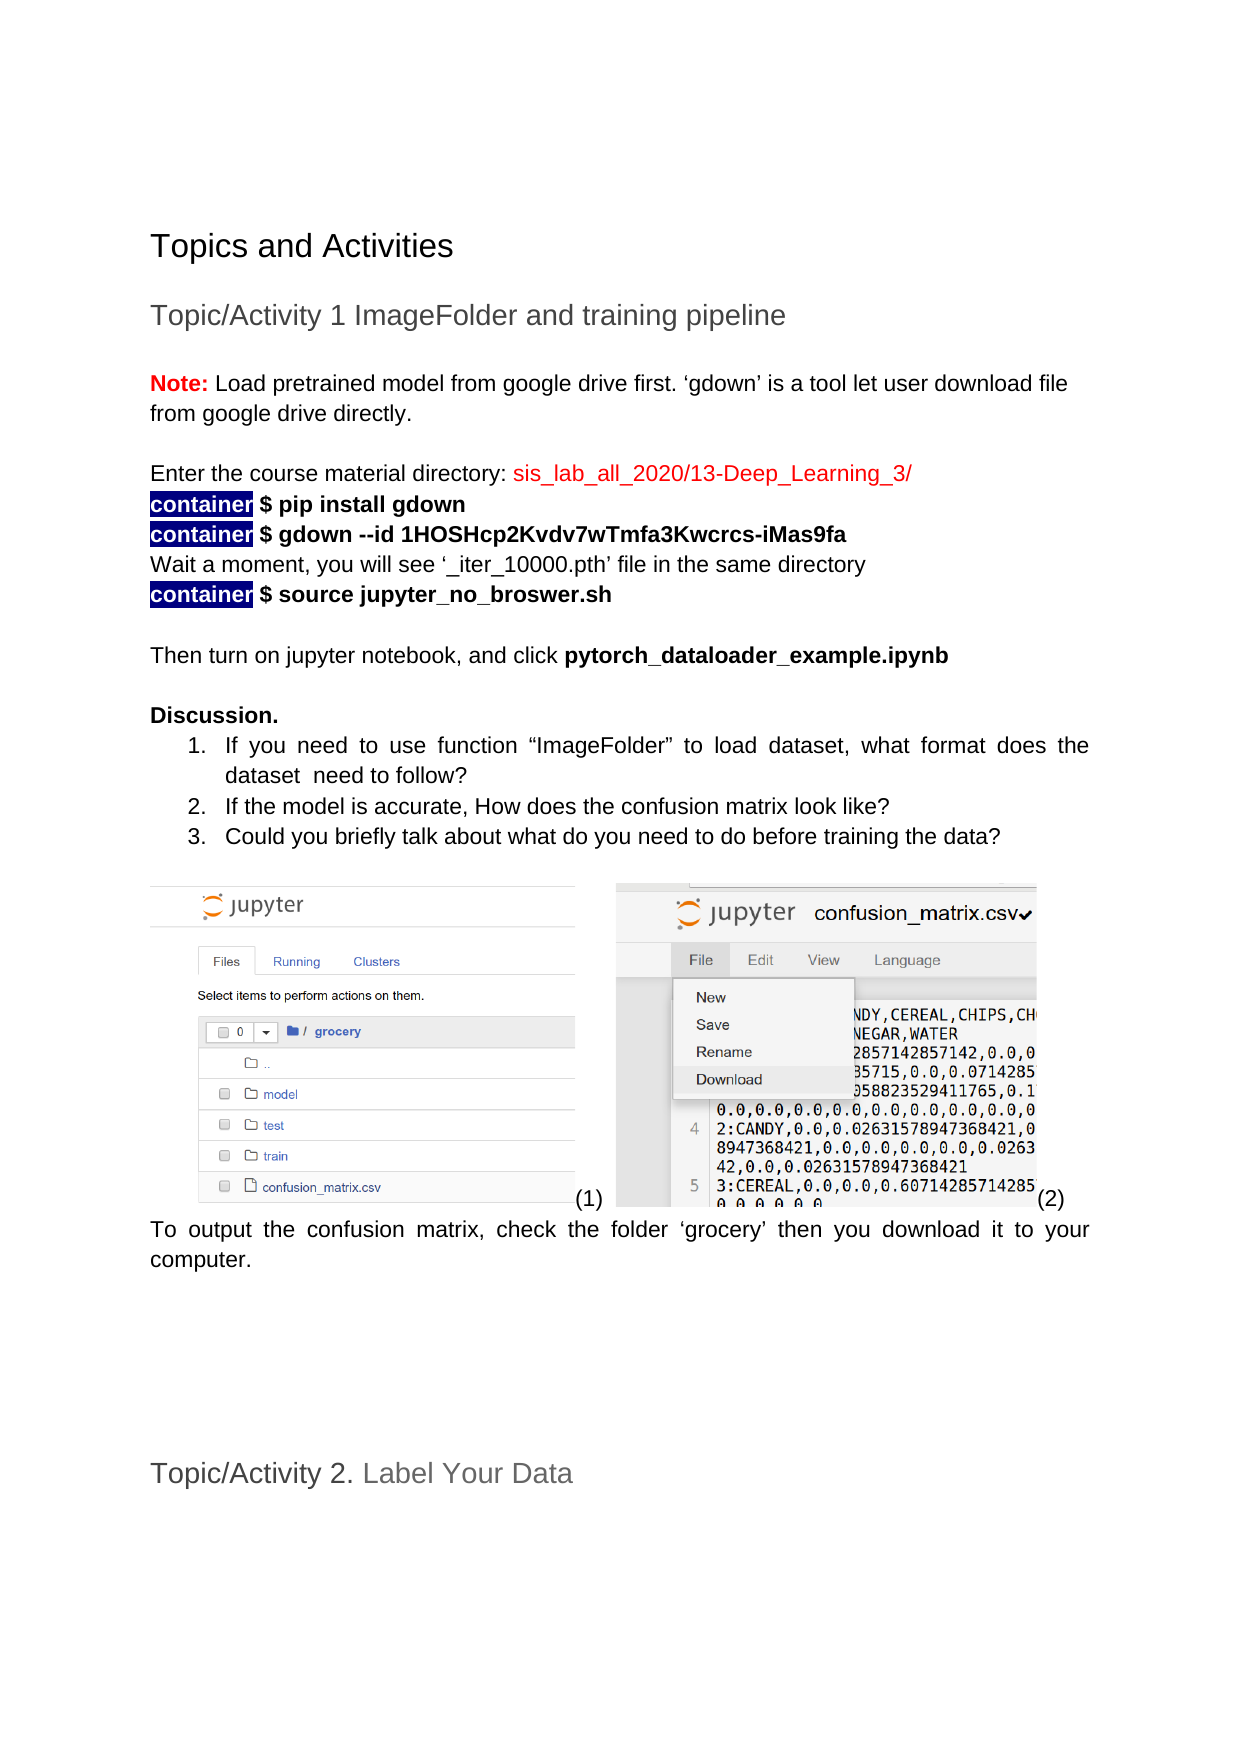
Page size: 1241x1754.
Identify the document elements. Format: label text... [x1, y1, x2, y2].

text container $ gdown --id 1HOSHcp2Kvdv7wTmfa3Kwcrcs-iMas9fa [253, 521, 1090, 547]
picture [150, 886, 575, 1207]
list If the model is accurate, How does the confusion matrix look like? [187, 793, 1090, 819]
text container $ source jupyter_no_broswer.sh [253, 581, 1090, 608]
list Could you briefly talk about what do you need to do before training the data? [187, 823, 1090, 849]
text Enter the course material directory: sis_lab_all_2020/13-Deep_Learning_3/ [150, 460, 1090, 487]
subtitle Topic/Activity 1 ImageFolder and training pipeline [150, 298, 1090, 331]
subtitle Topic/Activity 2. Label Your Data [150, 1456, 1090, 1490]
text Then turn on jupyter notebook, and click pytorch_dataloader_example.ipynb [150, 642, 1090, 668]
picture [615, 883, 1037, 1207]
text Note: Load pretrained model from google drive first. ‘gdown’ is a tool let user download file from google drive directly. [150, 370, 1090, 426]
text Wait a moment, you will see ‘_iter_10000.pth’ file in the same directory [150, 551, 1090, 577]
text To output the confusion matrix, check the folder ‘grocery’ then you download it to your computer. [150, 1216, 1090, 1272]
text Discussion. [150, 702, 1090, 728]
subtitle Topics and Activities [150, 226, 1090, 264]
text container $ pip install gdown [253, 491, 1090, 517]
list If you need to use function “ImageFolder” to load dataset, what format does the dataset need to follow? [187, 732, 1090, 789]
